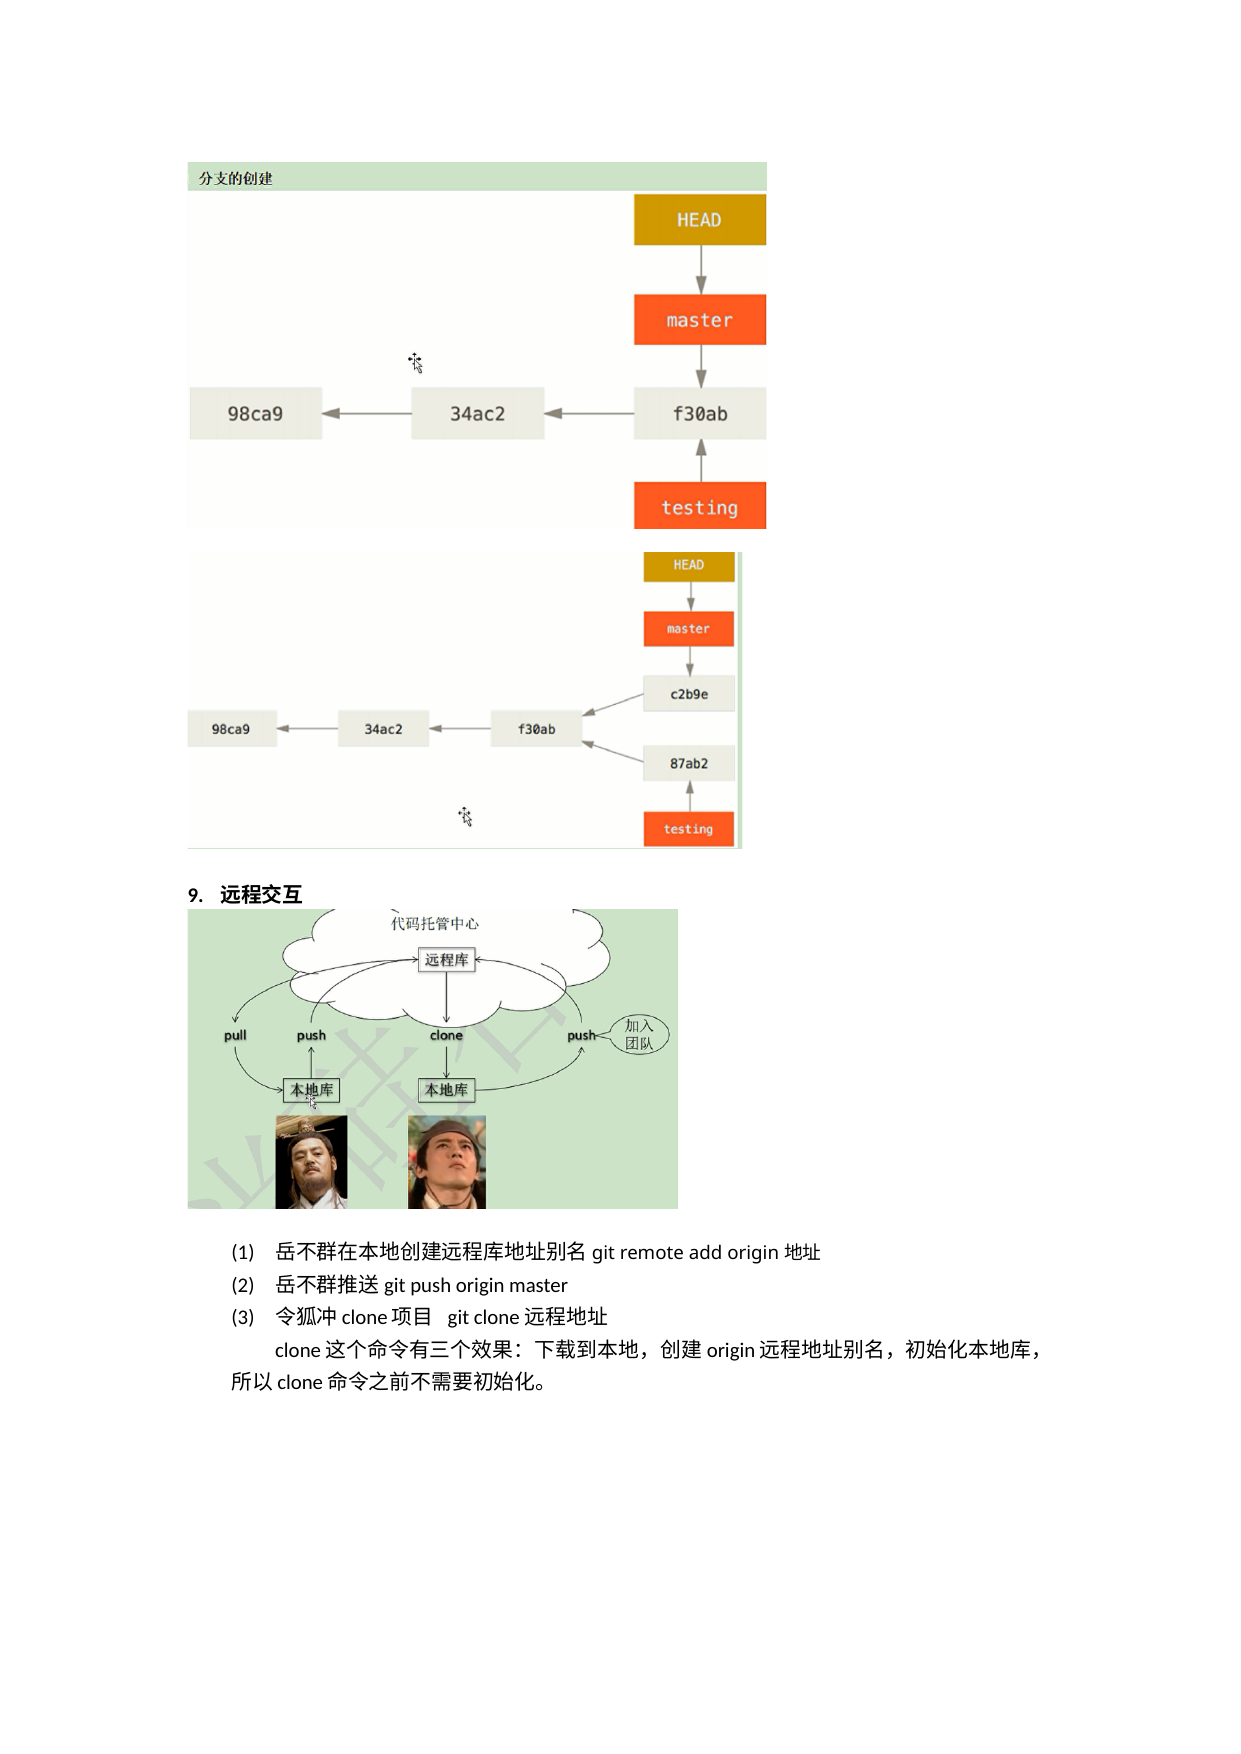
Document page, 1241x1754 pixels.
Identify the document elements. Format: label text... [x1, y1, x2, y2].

list 远程交互 [187, 877, 1053, 909]
list 令狐冲clone项目 git clone 远程地址 [231, 1299, 1053, 1332]
picture [187, 552, 743, 849]
picture [187, 909, 678, 1209]
picture [187, 162, 767, 529]
list 岳不群在本地创建远程库地址别名git remote add origin 地址 [231, 1234, 1053, 1267]
list clone这个命令有三个效果：下载到本地，创建origin远程地址别名，初始化本地库，所以clone命令之前不需要初始化。 [231, 1332, 1053, 1397]
list 岳不群推送 git push origin master [231, 1267, 1053, 1299]
